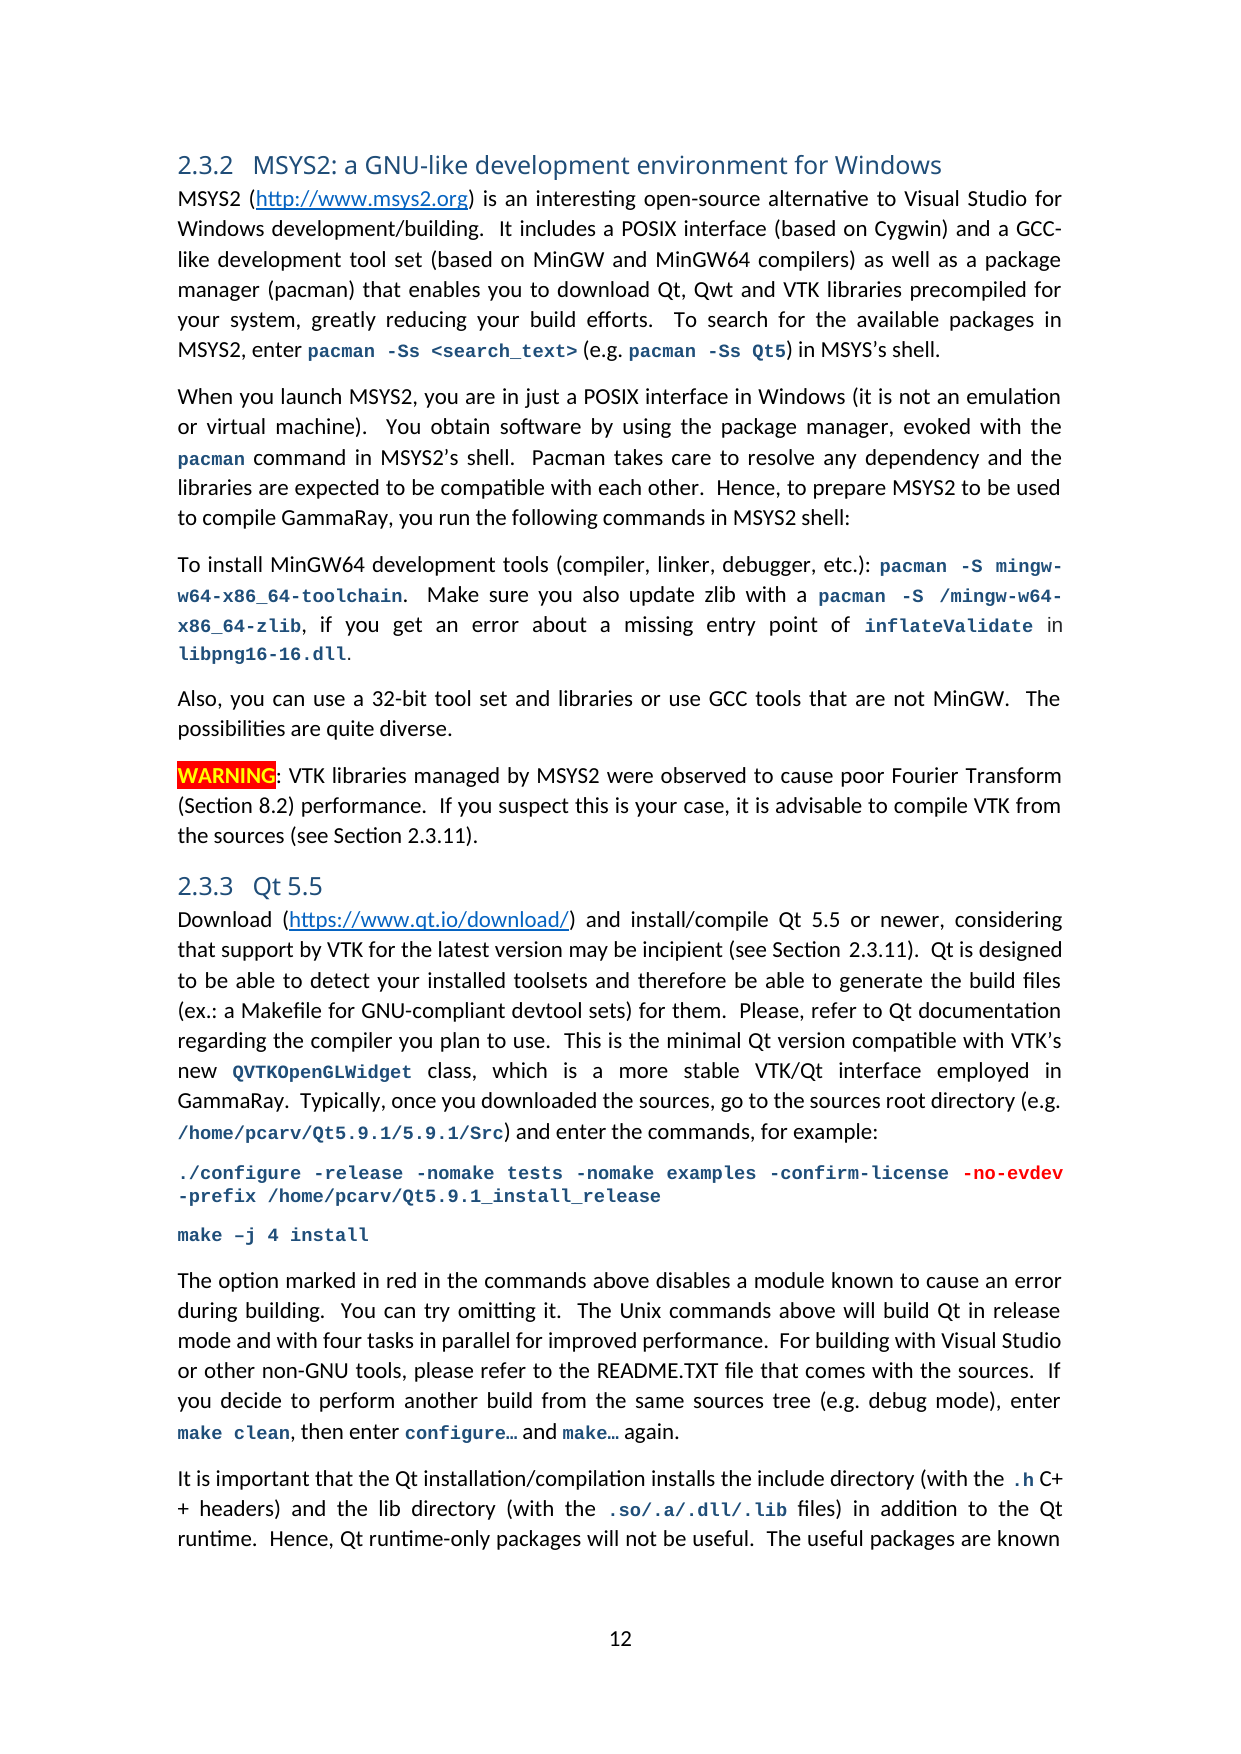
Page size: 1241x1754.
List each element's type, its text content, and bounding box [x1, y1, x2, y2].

text WARNING: VTK libraries managed by MSYS2 were observed to cause poor Fourier Transform (Section 8.2) performance. If you suspect this is your case, it is advisable to compile VTK from the sources (see Section 2.3.11). [177, 761, 1063, 850]
text To install MinGW64 development tools (compiler, linker, debugger, etc.): pacman -S mingw-w64-x86_64-toolchain. Make sure you also update zlib with a pacman -S /mingw-w64-x86_64-zlib, if you get an error about a missing entry point of inflateValidate in libpng16-16.dll. [177, 550, 1063, 666]
text When you launch MSYS2, you are in just a POSIX interface in Windows (it is not an emulation or virtual machine). You obtain software by using the package manager, evoked with the pacman command in MSYS2’s shell. Pacman takes care to resolve any dependency and the libraries are expected to be compatible with each other. Hence, to prepare MSYS2 to be used to compile GammaRay, you run the following commands in MSYS2 shell: [177, 382, 1063, 531]
text make –j 4 install [177, 1226, 1063, 1247]
subtitle Qt 5.5 [177, 868, 1063, 903]
text Also, you can use a 32-bit tool set and libraries or use GCC tools that are not MinGW. The possibilities are quite diverse. [177, 684, 1063, 742]
text Download (https://www.qt.io/download/) and install/compile Qt 5.5 or newer, considering that support by VTK for the latest version may be incipient (see Section 2.3.11). Qt is designed to be able to detect your installed toolsets and therefore be able to generate the build files (ex.: a Makefile for GNU-compliant devtool sets) for them. Please, refer to Qt documentation regarding the compiler you plan to use. This is the minimal Qt version compatible with VTK’s new QVTKOpenGLWidget class, which is a more stable VTK/Qt interface employed in GammaRay. Typically, once you downloaded the sources, go to the sources root directory (e.g. /home/pcarv/Qt5.9.1/5.9.1/Src) and enter the commands, for example: [177, 905, 1063, 1145]
subtitle MSYS2: a GNU-like development environment for Windows [177, 148, 1063, 182]
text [177, 1464, 1063, 1552]
text The option marked in red in the commands above disables a module known to cause an error during building. You can try omitting it. The Unix commands above will build Qt in release mode and with four tasks in parallel for improved performance. For building with Visual Studio or other non-GNU tools, please refer to the README.TXT file that comes with the sources. If you decide to perform another build from the same sources tree (e.g. debug mode), enter make clean, then enter configure… and make… again. [177, 1266, 1063, 1445]
text ./configure -release -nomake tests -nomake examples -confirm-license -no-evdev -prefix /home/pcarv/Qt5.9.1_install_release [177, 1164, 1063, 1208]
text MSYS2 (http://www.msys2.org) is an interesting open-source alternative to Visual Studio for Windows development/building. It includes a POSIX interface (based on Cygwin) and a GCC-like development tool set (based on MinGW and MinGW64 compilers) as well as a package manager (pacman) that enables you to download Qt, Qwt and VTK libraries precompiled for your system, greatly reducing your build efforts. To search for the available packages in MSYS2, enter pacman -Ss <search_text> (e.g. pacman -Ss Qt5) in MSYS’s shell. [177, 184, 1063, 363]
